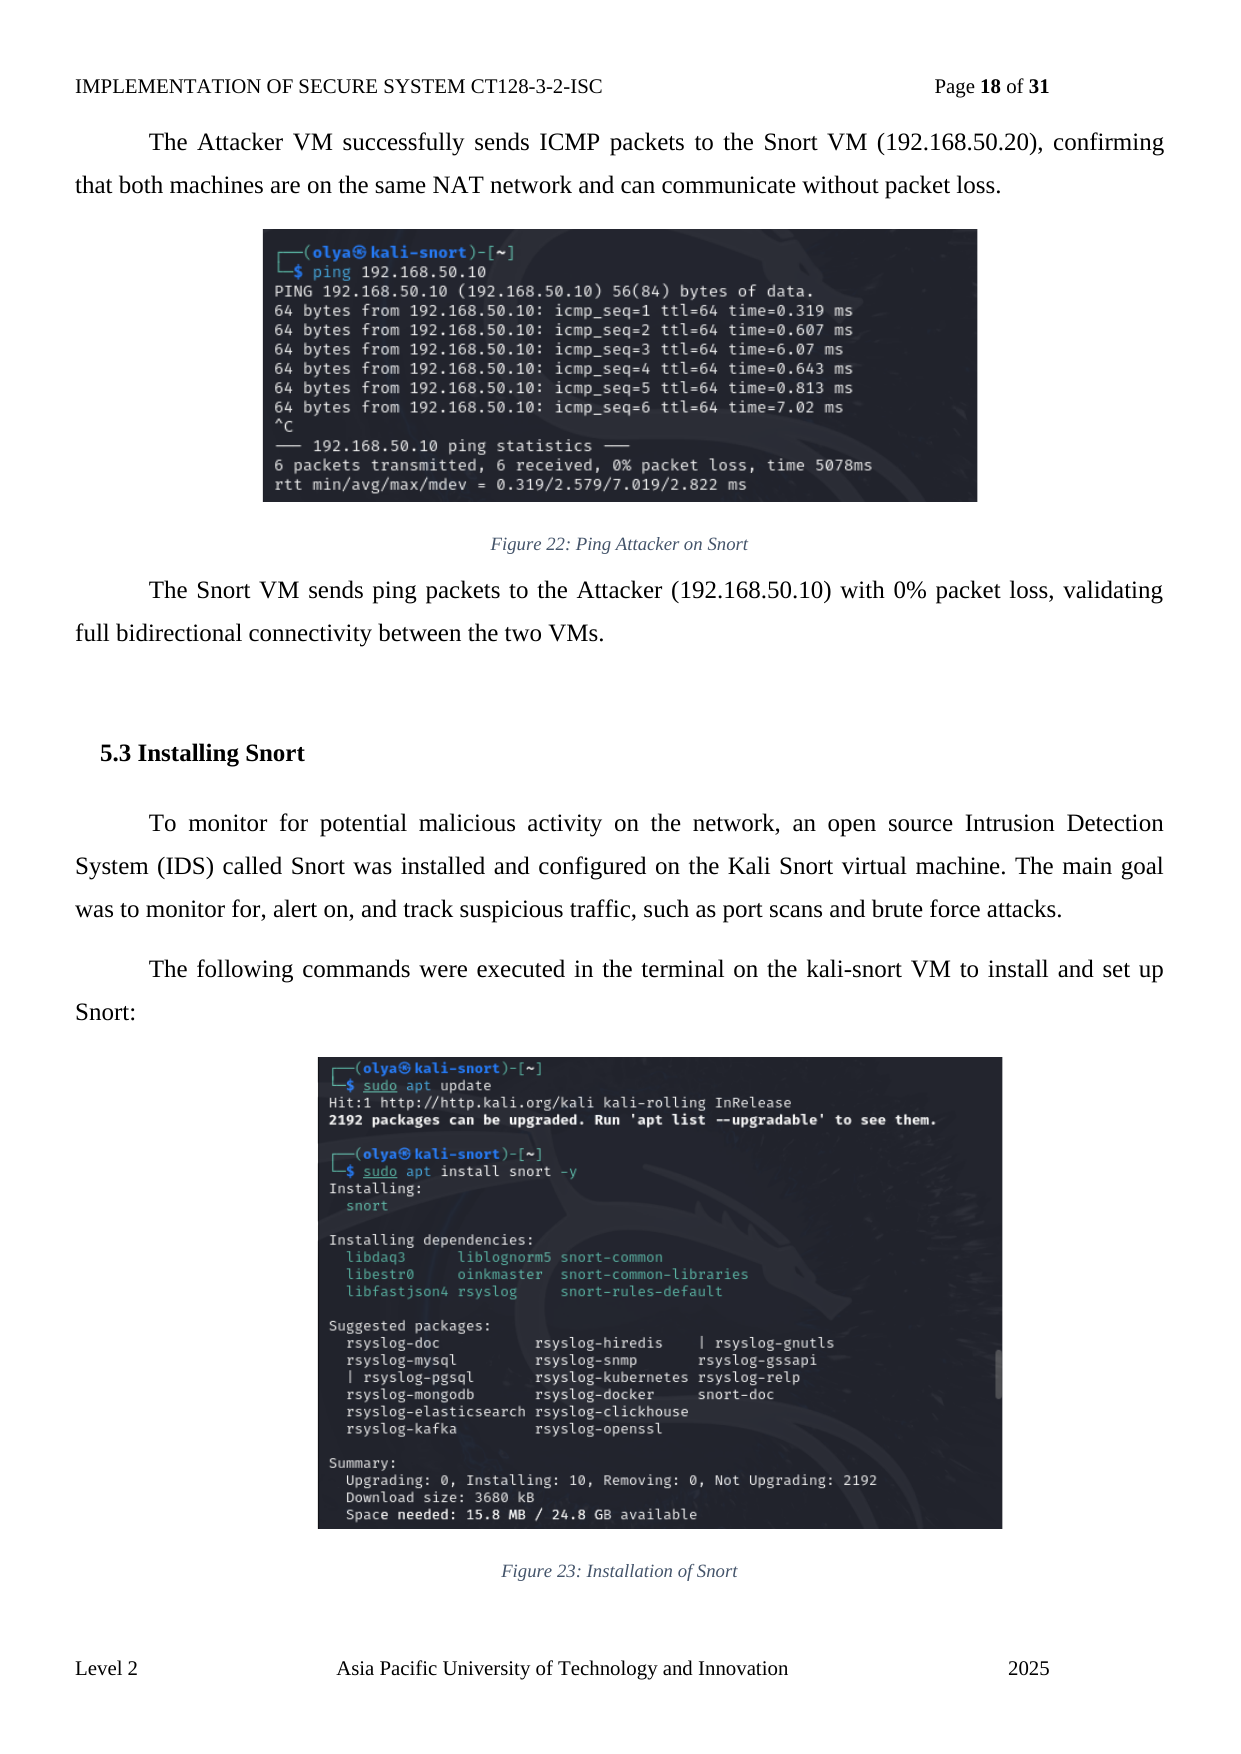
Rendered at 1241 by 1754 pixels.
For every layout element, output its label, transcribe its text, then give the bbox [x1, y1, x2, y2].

text The Attacker VM successfully sends ICMP packets to the Snort VM (192.168.50.20), confirming that both machines are on the same NAT network and can communicate without packet loss. [75, 127, 1165, 198]
text To monitor for potential malicious activity on the network, an open source Intrusion Detection System (IDS) called Snort was installed and configured on the Kali Snort virtual machine. The main goal was to monitor for, alert on, and track suspicious traffic, such as port scans and brute force attacks. [75, 808, 1165, 923]
text Figure 22: Ping Attacker on Snort [75, 533, 1165, 554]
picture [317, 1057, 1003, 1529]
text The Snort VM sends ping packets to the Attacker (192.168.50.10) with 0% packet loss, validating full bidirectional connectivity between the two VMs. [75, 575, 1165, 647]
subtitle 5.3 Installing Snort [75, 738, 1165, 767]
text The following commands were executed in the terminal on the kali-snort VM to install and set up Snort: [75, 954, 1165, 1026]
picture [262, 229, 978, 502]
text Figure 23: Installation of Snort [75, 1559, 1165, 1581]
